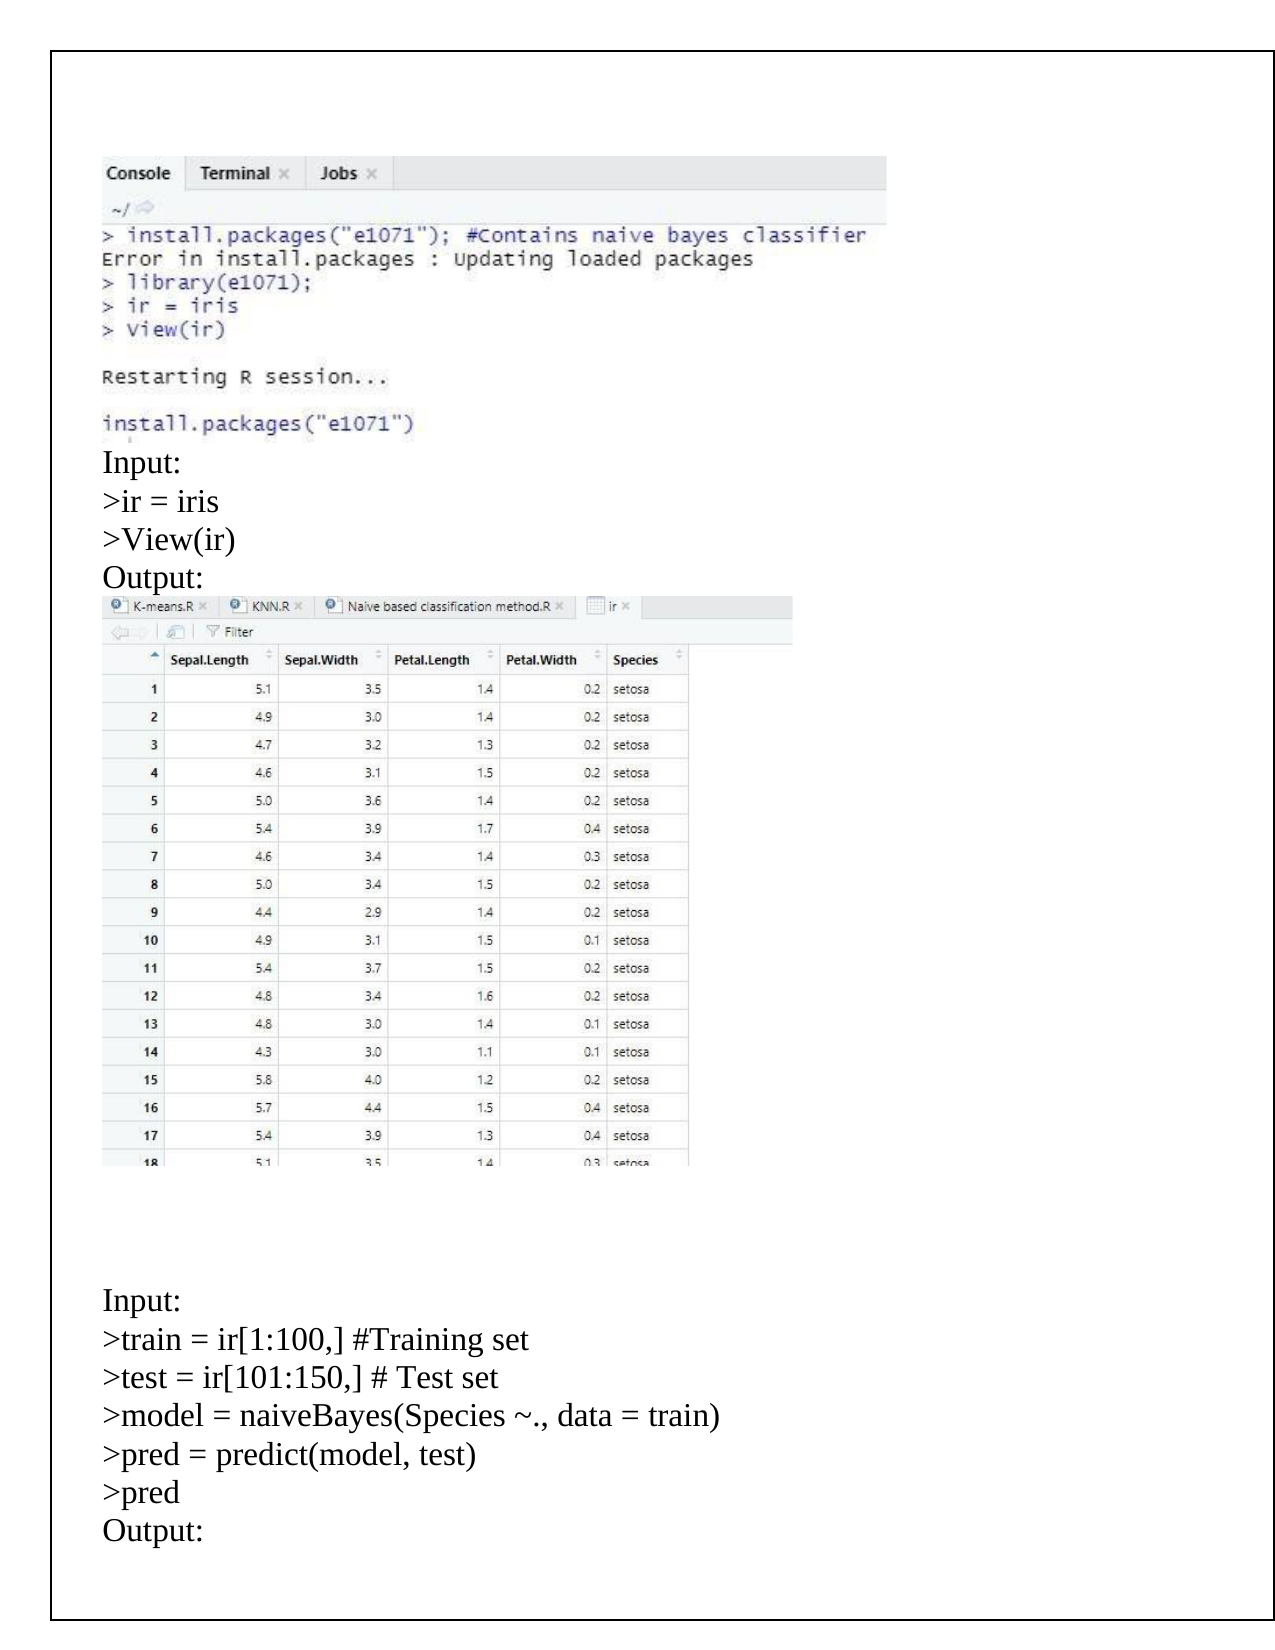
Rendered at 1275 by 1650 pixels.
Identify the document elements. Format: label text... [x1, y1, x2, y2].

text Output: [102, 558, 1273, 596]
text Input: [102, 443, 1273, 481]
text >pred [102, 1472, 1273, 1510]
text Output: [102, 1510, 1273, 1549]
text >pred = predict(model, test) [102, 1434, 1273, 1472]
text >ir = iris [102, 481, 1273, 519]
text Input: [102, 1280, 1273, 1319]
text >train = ir[1:100,] #Training set [102, 1319, 1273, 1357]
text >test = ir[101:150,] # Test set [102, 1357, 1273, 1395]
text >View(ir) [102, 519, 1273, 558]
text >model = naiveBayes(Species ~., data = train) [102, 1395, 1273, 1434]
